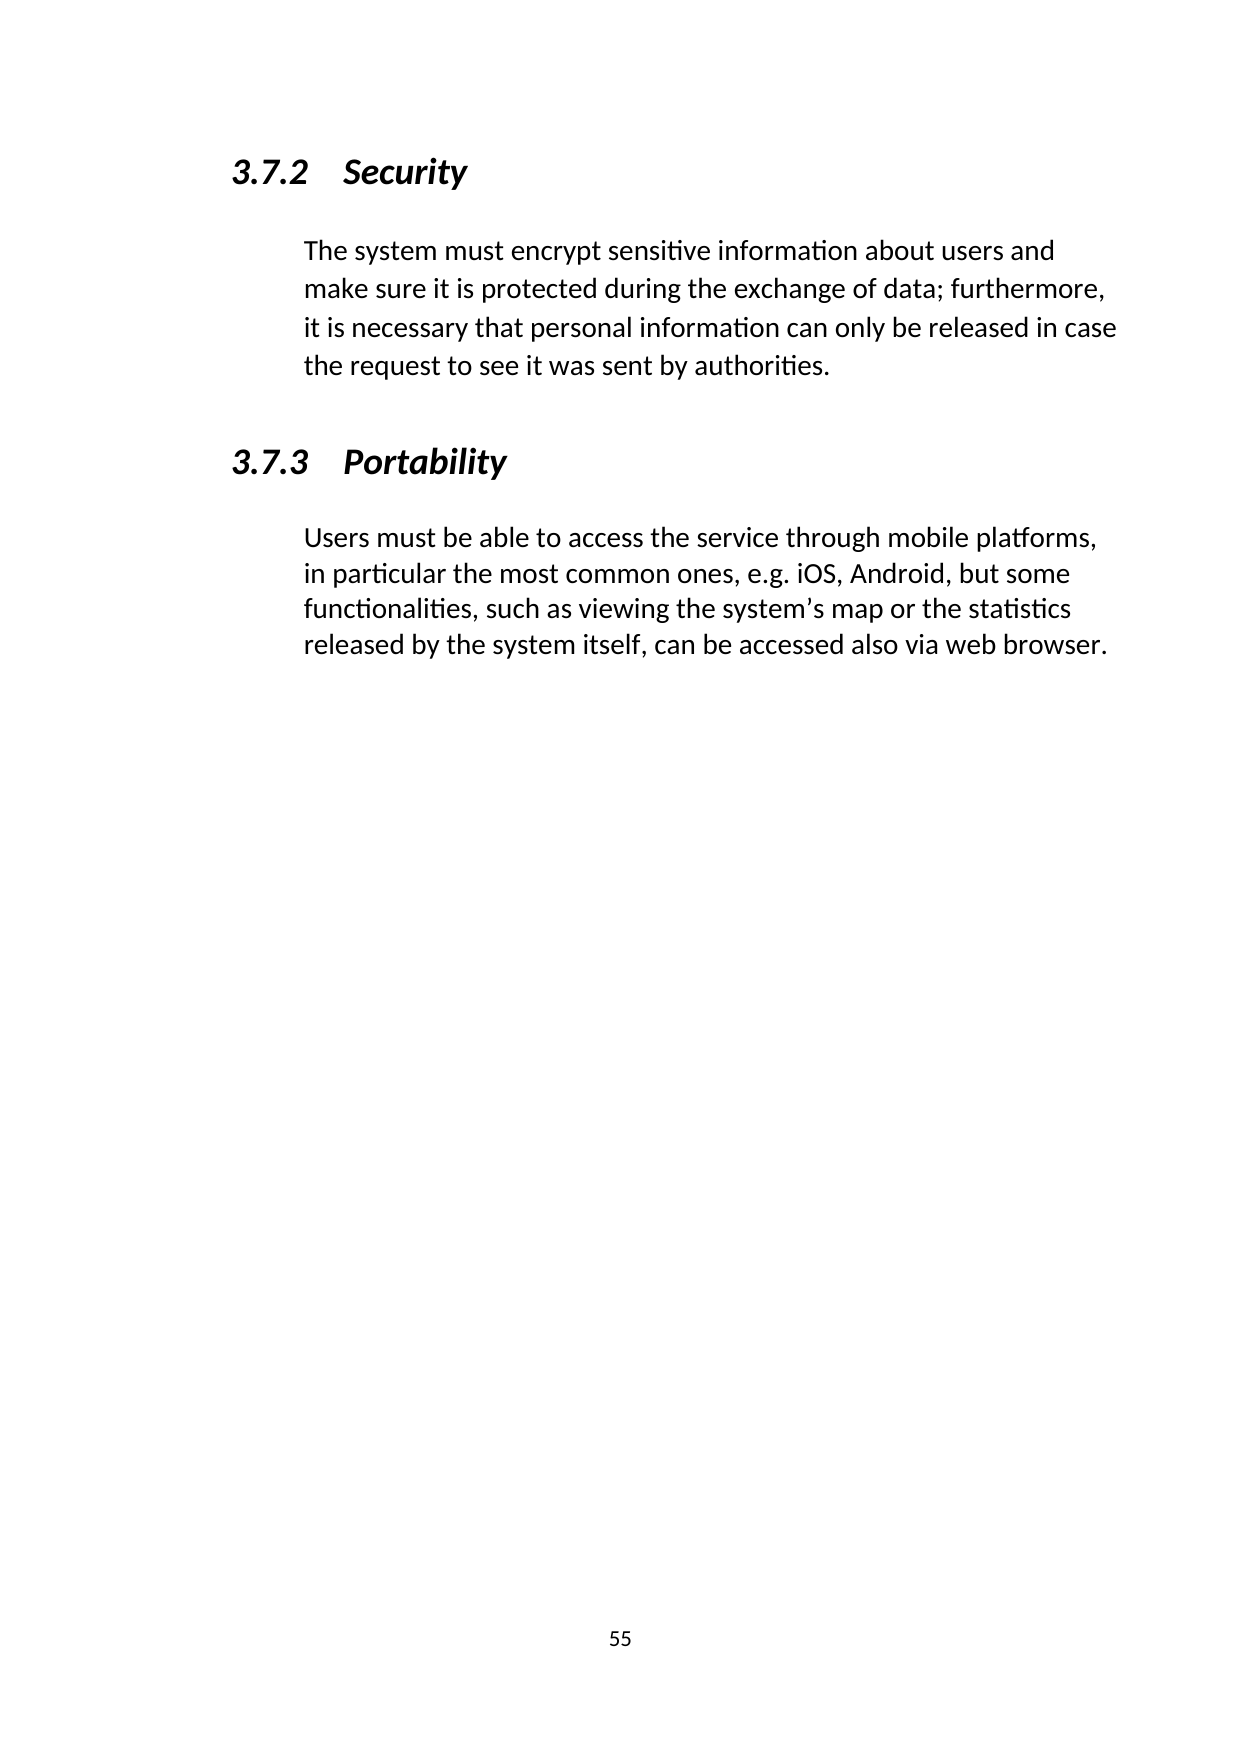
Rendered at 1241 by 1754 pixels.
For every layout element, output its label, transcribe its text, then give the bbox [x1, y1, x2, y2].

list Portability [231, 438, 1122, 484]
list The system must encrypt sensitive information about users and make sure it is protected during the exchange of data; furthermore, it is necessary that personal information can only be released in case the request to see it was sent by authorities. [303, 232, 1122, 383]
text Users must be able to access the service through mobile platforms, in particular the most common ones, e.g. iOS, Android, but some functionalities, such as viewing the system’s map or the statistics released by the system itself, can be accessed also via web browser. [303, 519, 1122, 662]
list Security [231, 148, 1122, 193]
